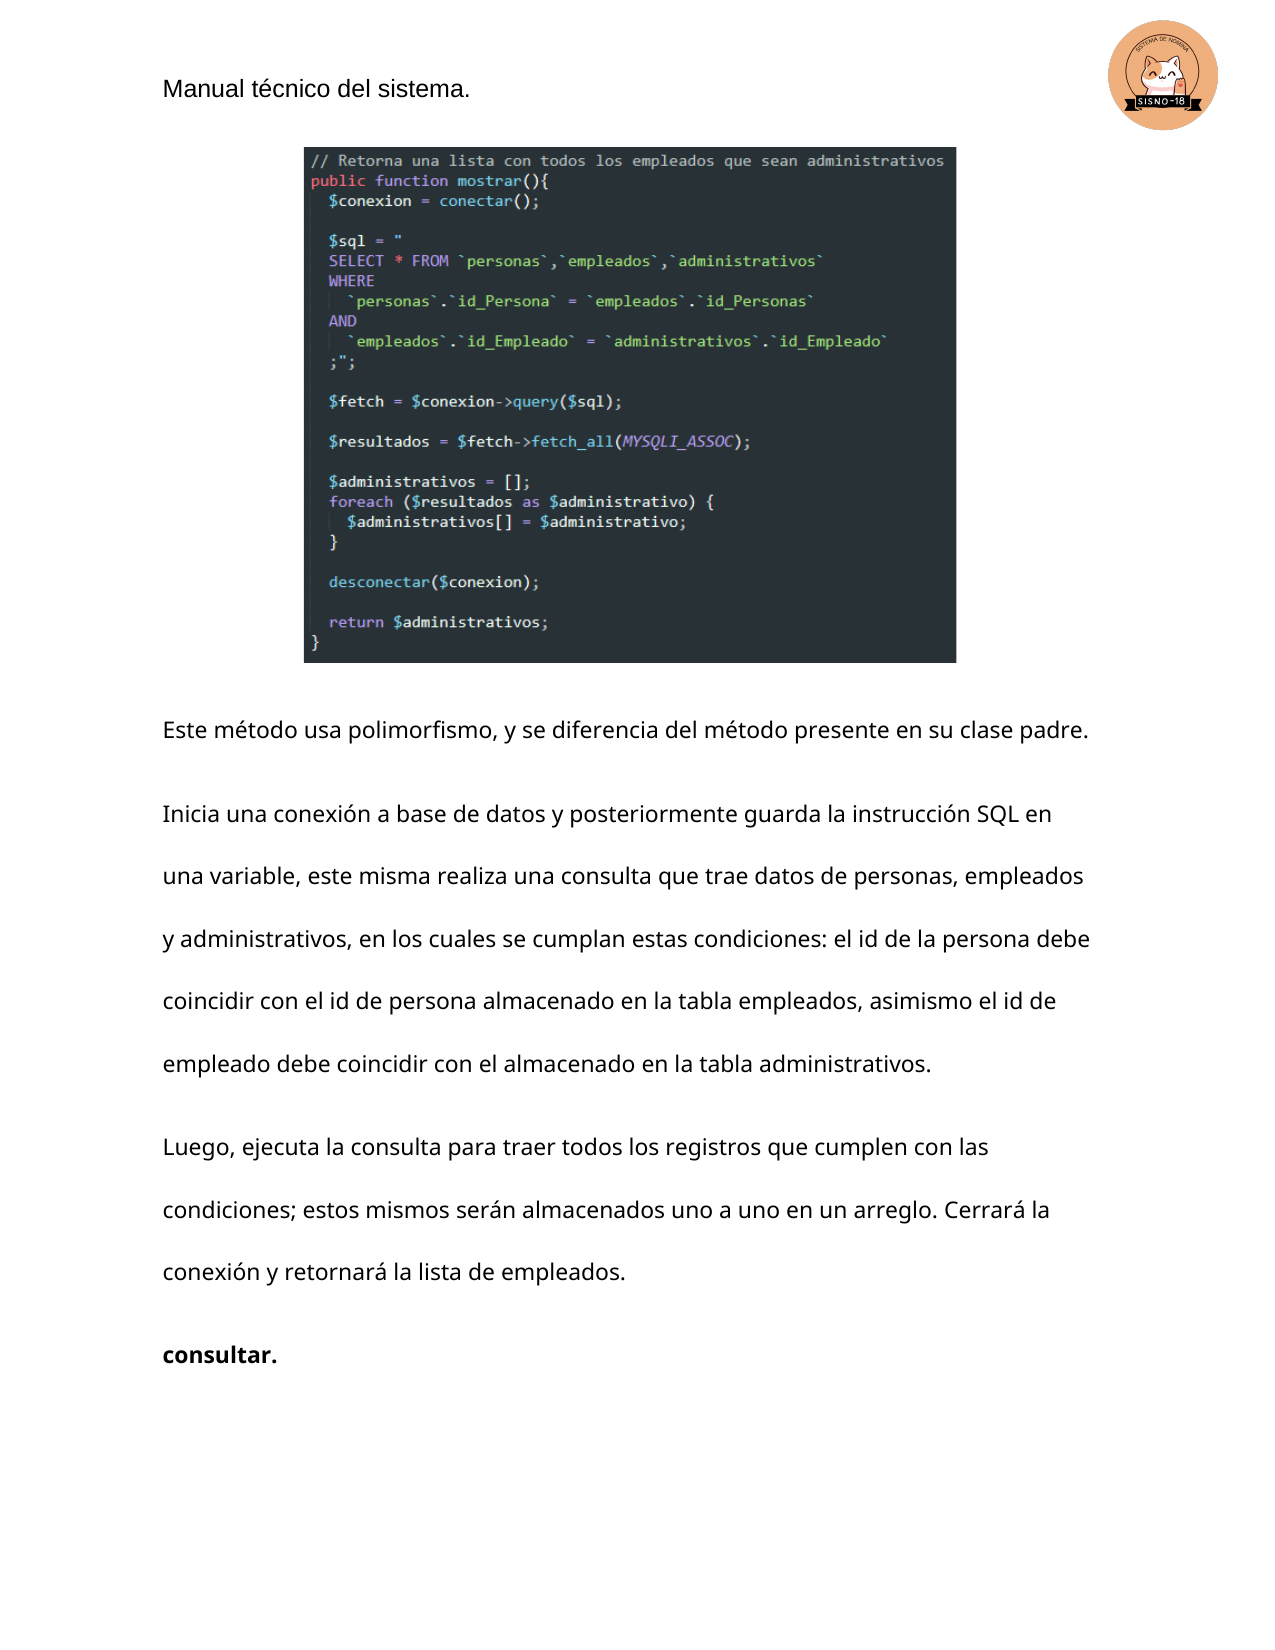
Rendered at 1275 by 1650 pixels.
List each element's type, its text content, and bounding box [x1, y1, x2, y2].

text consultar. [162, 1339, 1098, 1371]
text Luego, ejecuta la consulta para traer todos los registros que cumplen con las condiciones; estos mismos serán almacenados uno a uno en un arreglo. Cerrará la conexión y retornará la lista de empleados. [162, 1131, 1098, 1287]
text Este método usa polimorfismo, y se diferencia del método presente en su clase padre. [162, 714, 1098, 746]
picture [1101, 12, 1225, 136]
text Inicia una conexión a base de datos y posteriormente guarda la instrucción SQL en una variable, este misma realiza una consulta que trae datos de personas, empleados y administrativos, en los cuales se cumplan estas condiciones: el id de la persona debe coincidir con el id de persona almacenado en la tabla empleados, asimismo el id de empleado debe coincidir con el almacenado en la tabla administrativos. [162, 798, 1098, 1079]
picture [303, 147, 957, 663]
